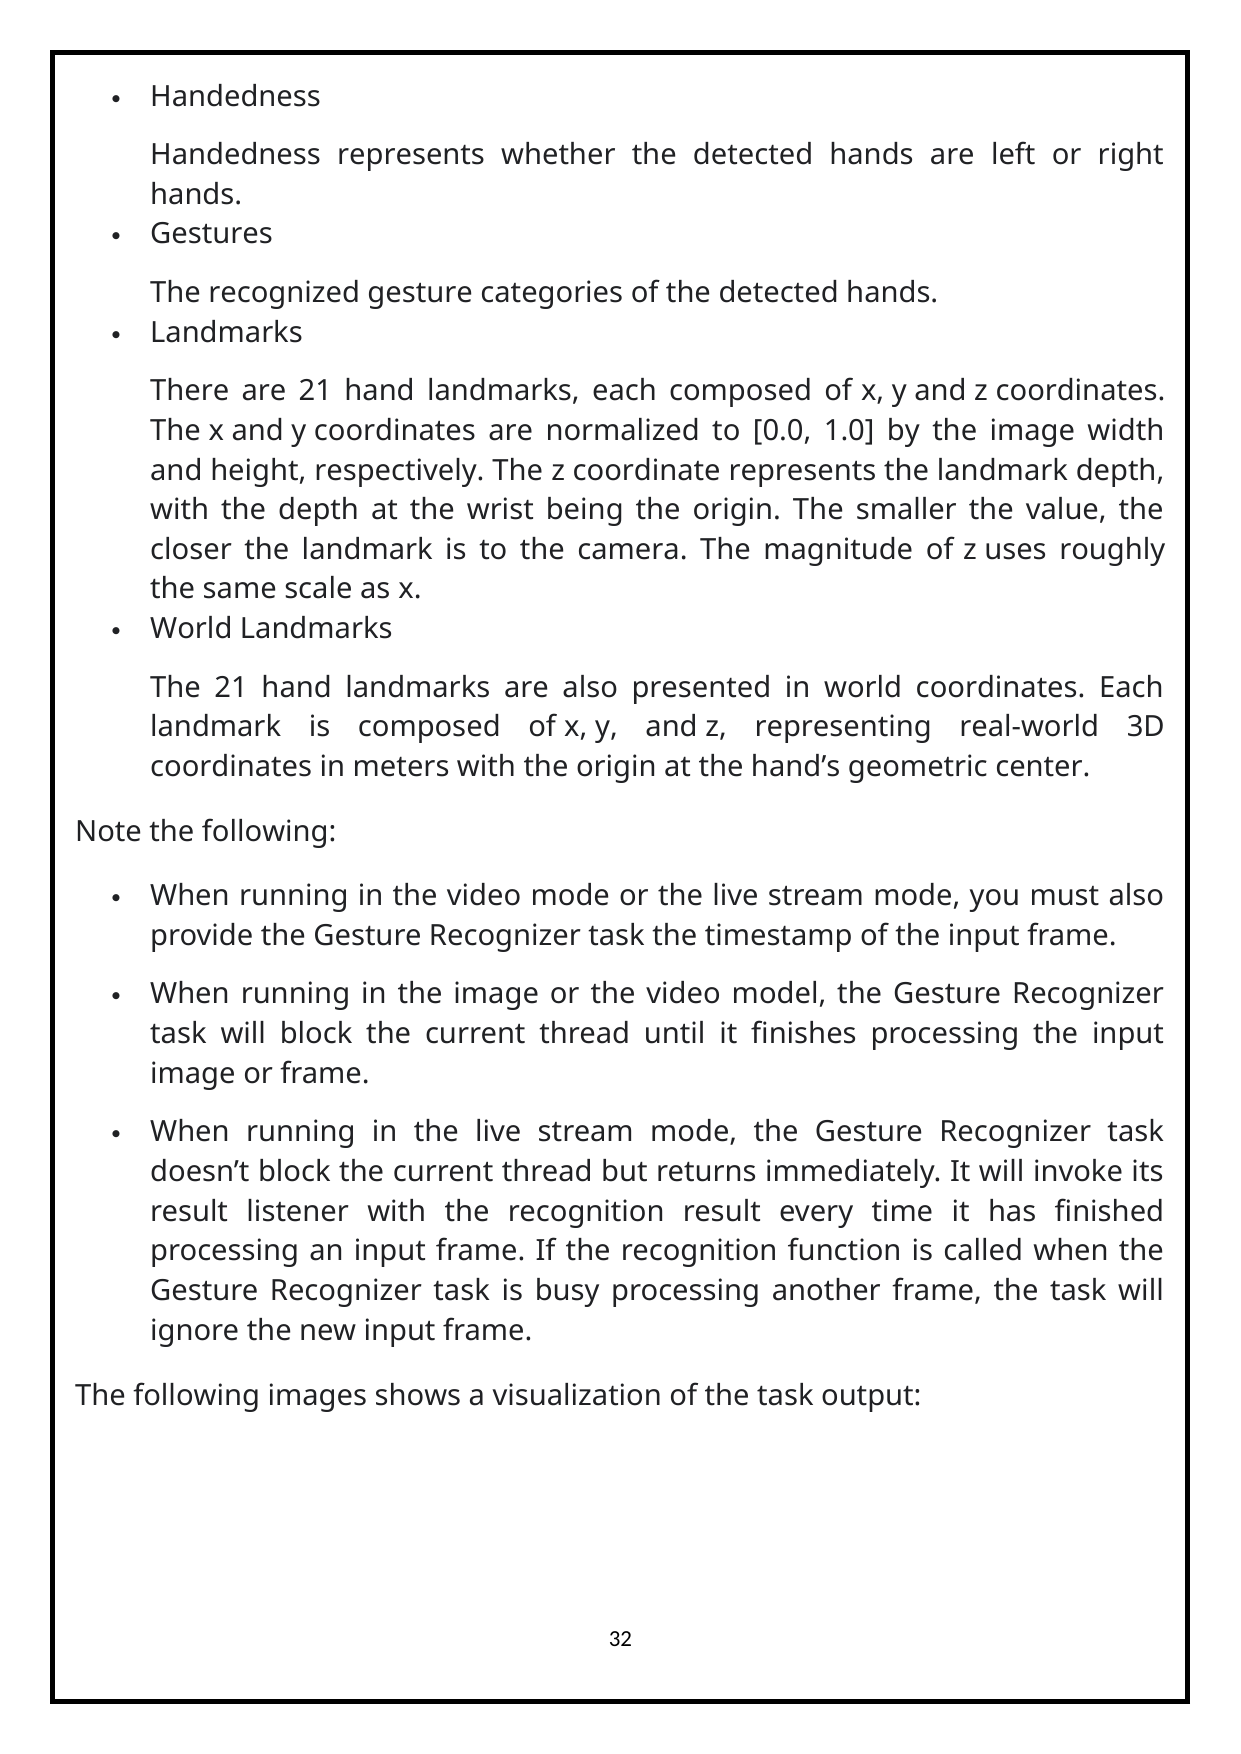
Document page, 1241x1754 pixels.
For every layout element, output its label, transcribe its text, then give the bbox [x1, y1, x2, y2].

list When running in the video mode or the live stream mode, you must also provide the Gesture Recognizer task the timestamp of the input frame. [112, 875, 1165, 954]
list When running in the image or the video model, the Gesture Recognizer task will block the current thread until it finishes processing the input image or frame. [112, 973, 1165, 1092]
text Handedness represents whether the detected hands are left or right hands. [150, 133, 1165, 213]
text The following images shows a visualization of the task output: [75, 1374, 1165, 1413]
list World Landmarks [112, 607, 1165, 647]
text The recognized gesture categories of the detected hands. [150, 271, 1165, 311]
list Gestures [112, 213, 1165, 252]
list When running in the live stream mode, the Gesture Recognizer task doesn’t block the current thread but returns immediately. It will invoke its result listener with the recognition result every time it has finished processing an input frame. If the recognition function is called when the Gesture Recognizer task is busy processing another frame, the task will ignore the new input frame. [112, 1111, 1165, 1349]
list Landmarks [112, 311, 1165, 351]
list Handedness [112, 75, 1165, 115]
text The 21 hand landmarks are also presented in world coordinates. Each landmark is composed of x, y, and z, representing real-world 3D coordinates in meters with the origin at the hand’s geometric center. [150, 666, 1165, 785]
text There are 21 hand landmarks, each composed of x, y and z coordinates. The x and y coordinates are normalized to [0.0, 1.0] by the image width and height, respectively. The z coordinate represents the landmark depth, with the depth at the wrist being the origin. The smaller the value, the closer the landmark is to the camera. The magnitude of z uses roughly the same scale as x. [150, 369, 1165, 607]
text Note the following: [75, 810, 1165, 850]
